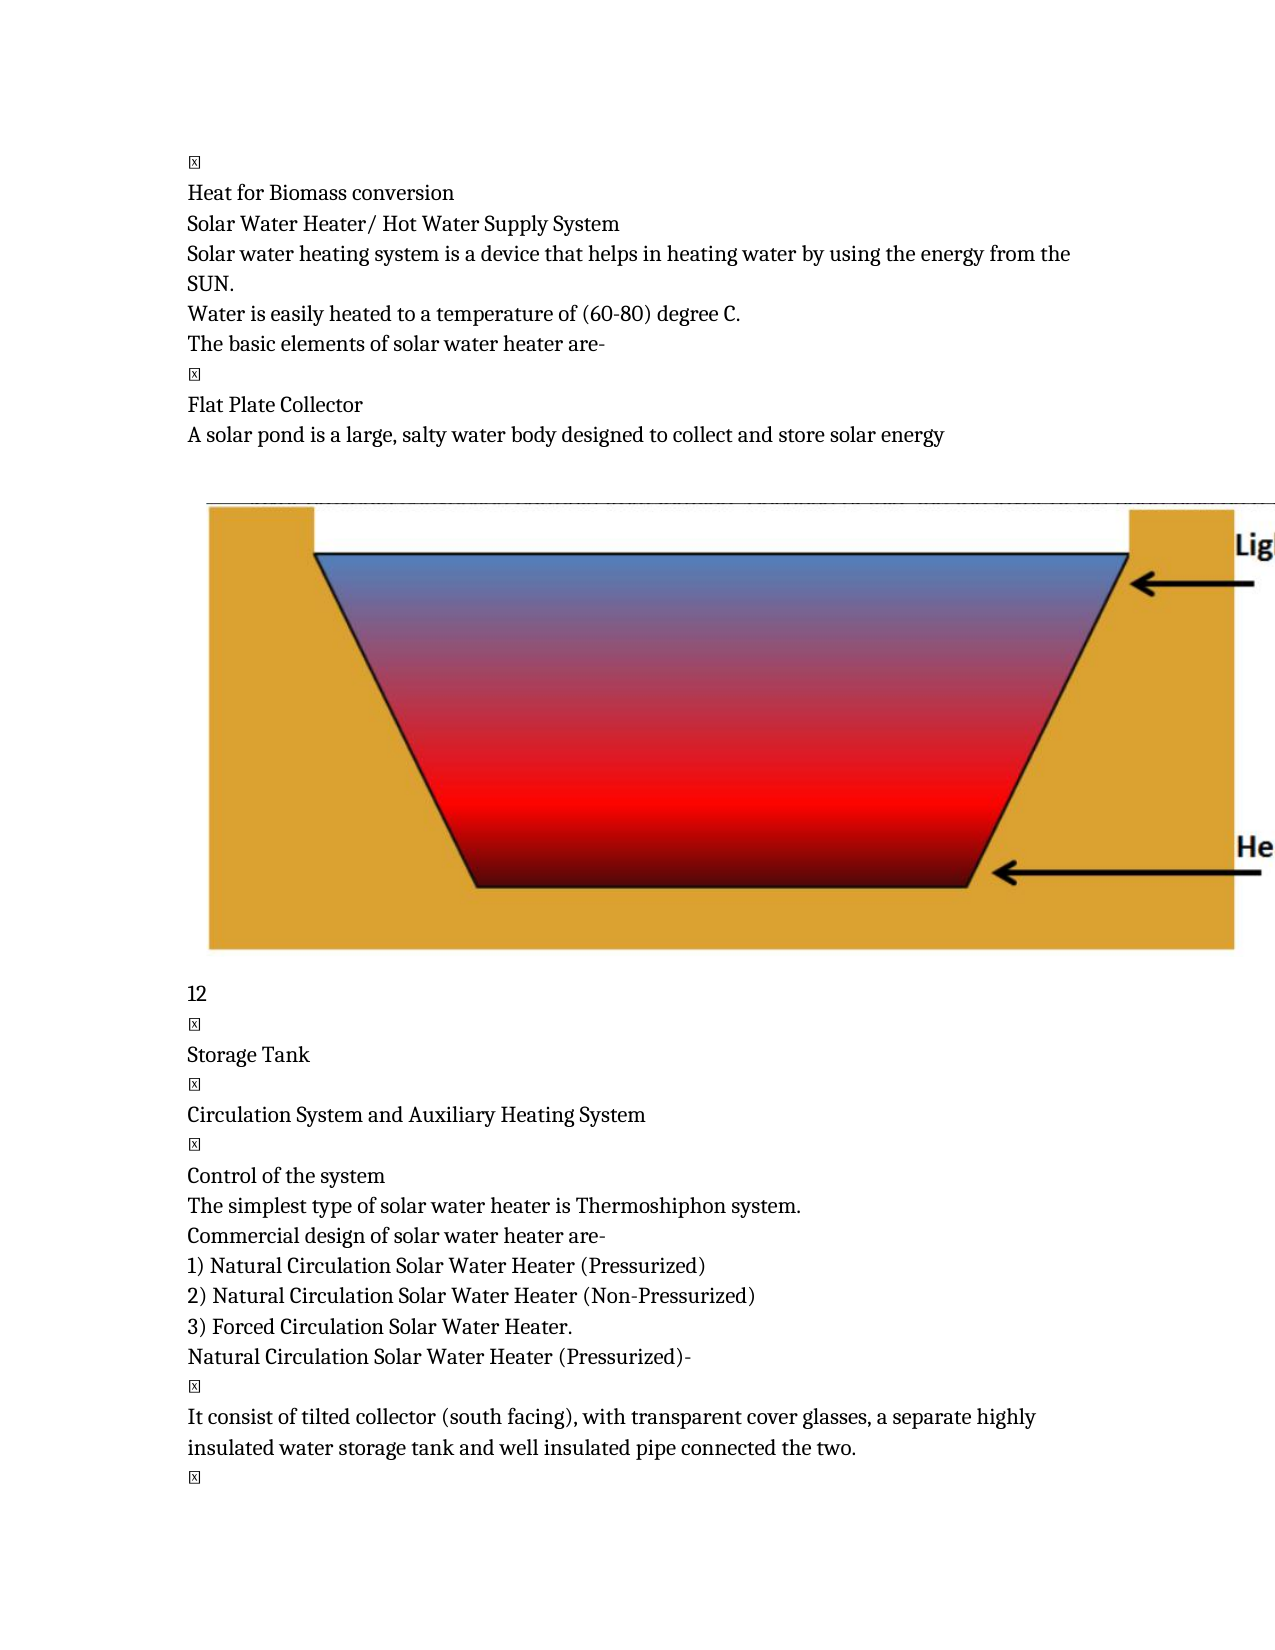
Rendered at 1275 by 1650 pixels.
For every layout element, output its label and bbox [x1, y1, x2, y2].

text [187, 981, 1087, 1491]
text [187, 150, 1087, 478]
picture [206, 503, 1275, 957]
